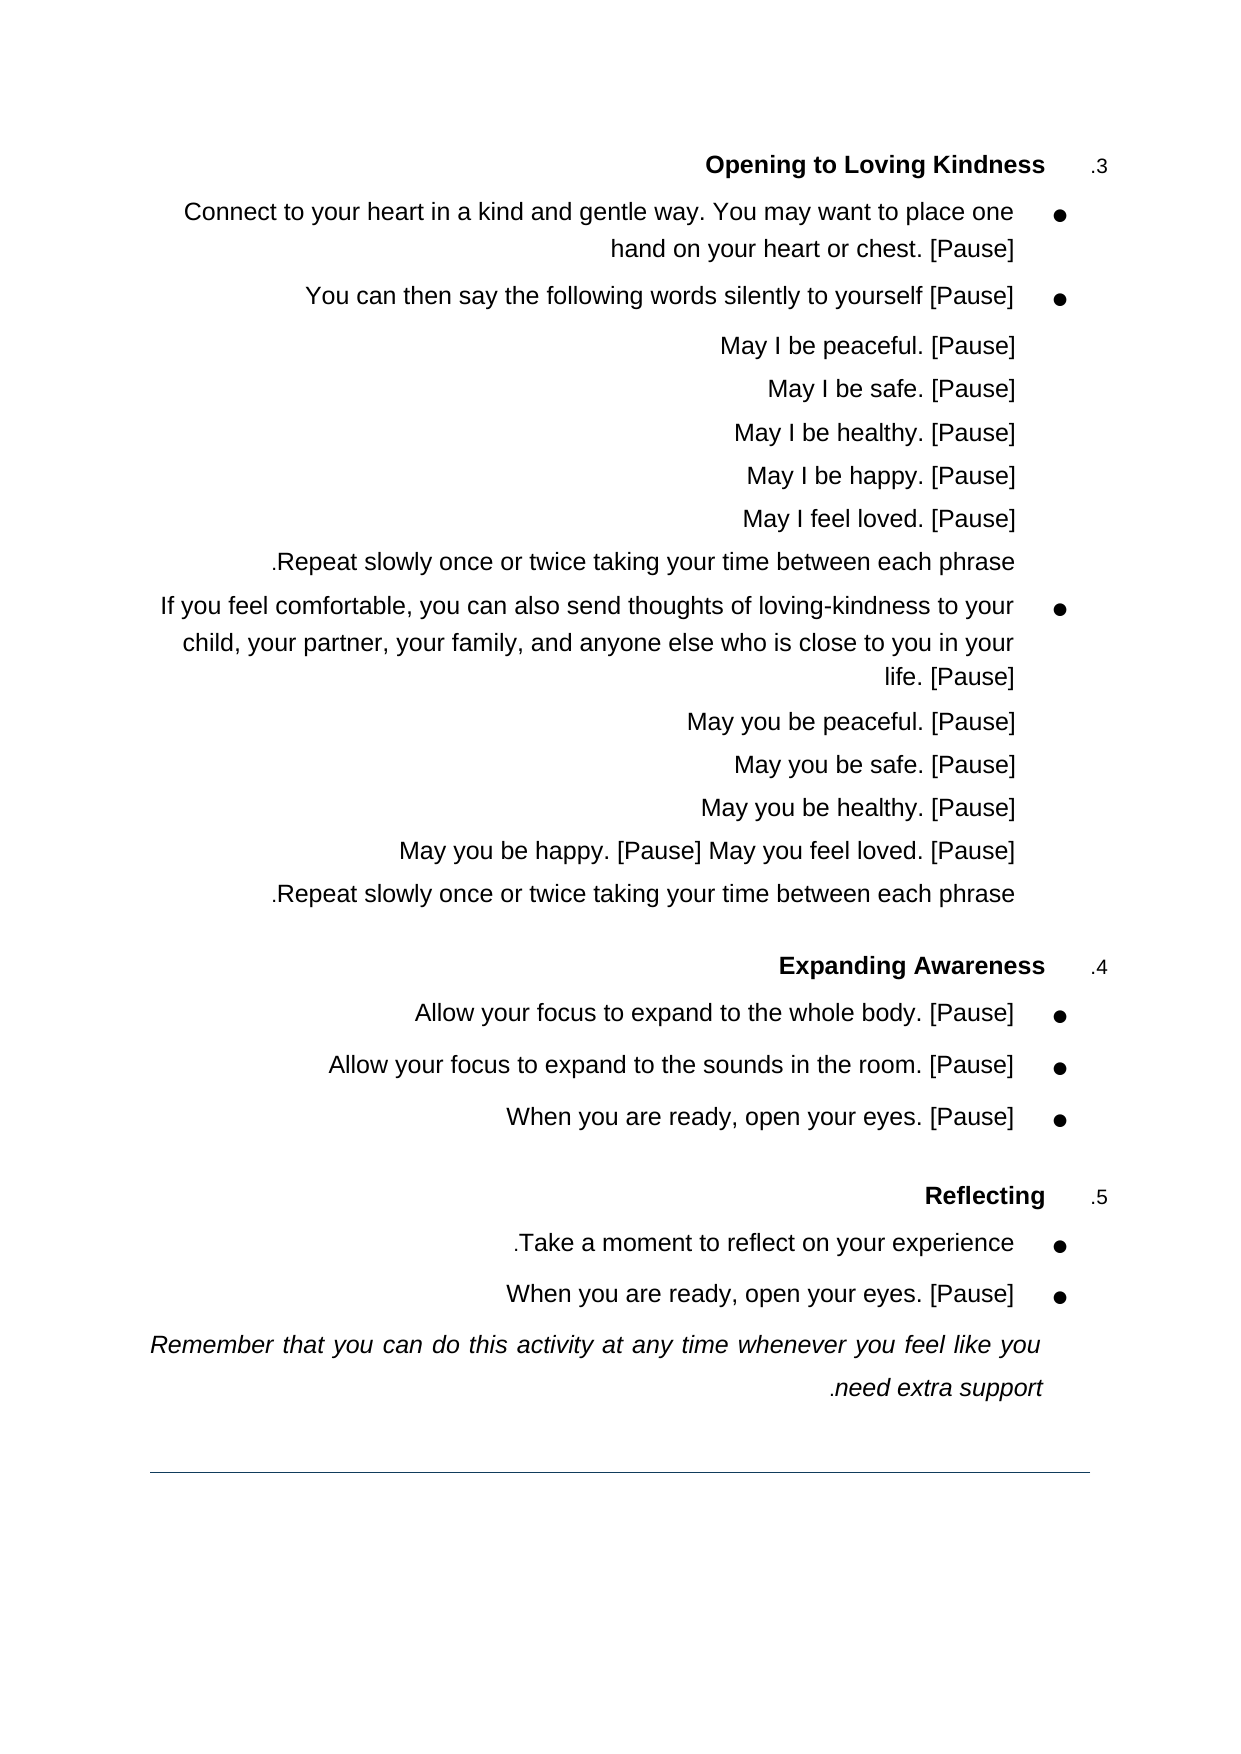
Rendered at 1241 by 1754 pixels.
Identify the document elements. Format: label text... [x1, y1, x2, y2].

text May I be safe. [Pause] [150, 374, 1016, 403]
list You can then say the following words silently to yourself [Pause] [150, 279, 1053, 314]
text Remember that you can do this activity at any time whenever you feel like you need extra support. [150, 1330, 1046, 1402]
list Take a moment to reflect on your experience. [150, 1226, 1053, 1261]
text May I feel loved. [Pause] [150, 504, 1016, 532]
list Reflecting [150, 1181, 1090, 1210]
list Connect to your heart in a kind and gentle way. You may want to place one hand on your heart or chest. [Pause] [150, 196, 1053, 263]
text May you be peaceful. [Pause] [150, 707, 1016, 736]
list If you feel comfortable, you can also send thoughts of loving-kindness to your child, your partner, your family, and anyone else who is close to you in your life. [Pause] [150, 590, 1053, 690]
text May you be healthy. [Pause] [150, 793, 1016, 822]
text May I be happy. [Pause] [150, 461, 1016, 489]
text May you be happy. [Pause] May you feel loved. [Pause] [150, 836, 1016, 865]
text May you be safe. [Pause] [150, 750, 1016, 779]
list Opening to Loving Kindness [150, 150, 1090, 179]
list When you are ready, open your eyes. [Pause] [150, 1278, 1053, 1312]
text Repeat slowly once or twice taking your time between each phrase. [150, 879, 1016, 908]
list Expanding Awareness [150, 951, 1090, 980]
text Repeat slowly once or twice taking your time between each phrase. [150, 547, 1016, 576]
list Allow your focus to expand to the sounds in the room. [Pause] [150, 1049, 1053, 1083]
text May I be healthy. [Pause] [150, 417, 1016, 446]
text May I be peaceful. [Pause] [150, 331, 1016, 360]
list Allow your focus to expand to the whole body. [Pause] [150, 997, 1053, 1031]
list When you are ready, open your eyes. [Pause] [150, 1100, 1053, 1134]
